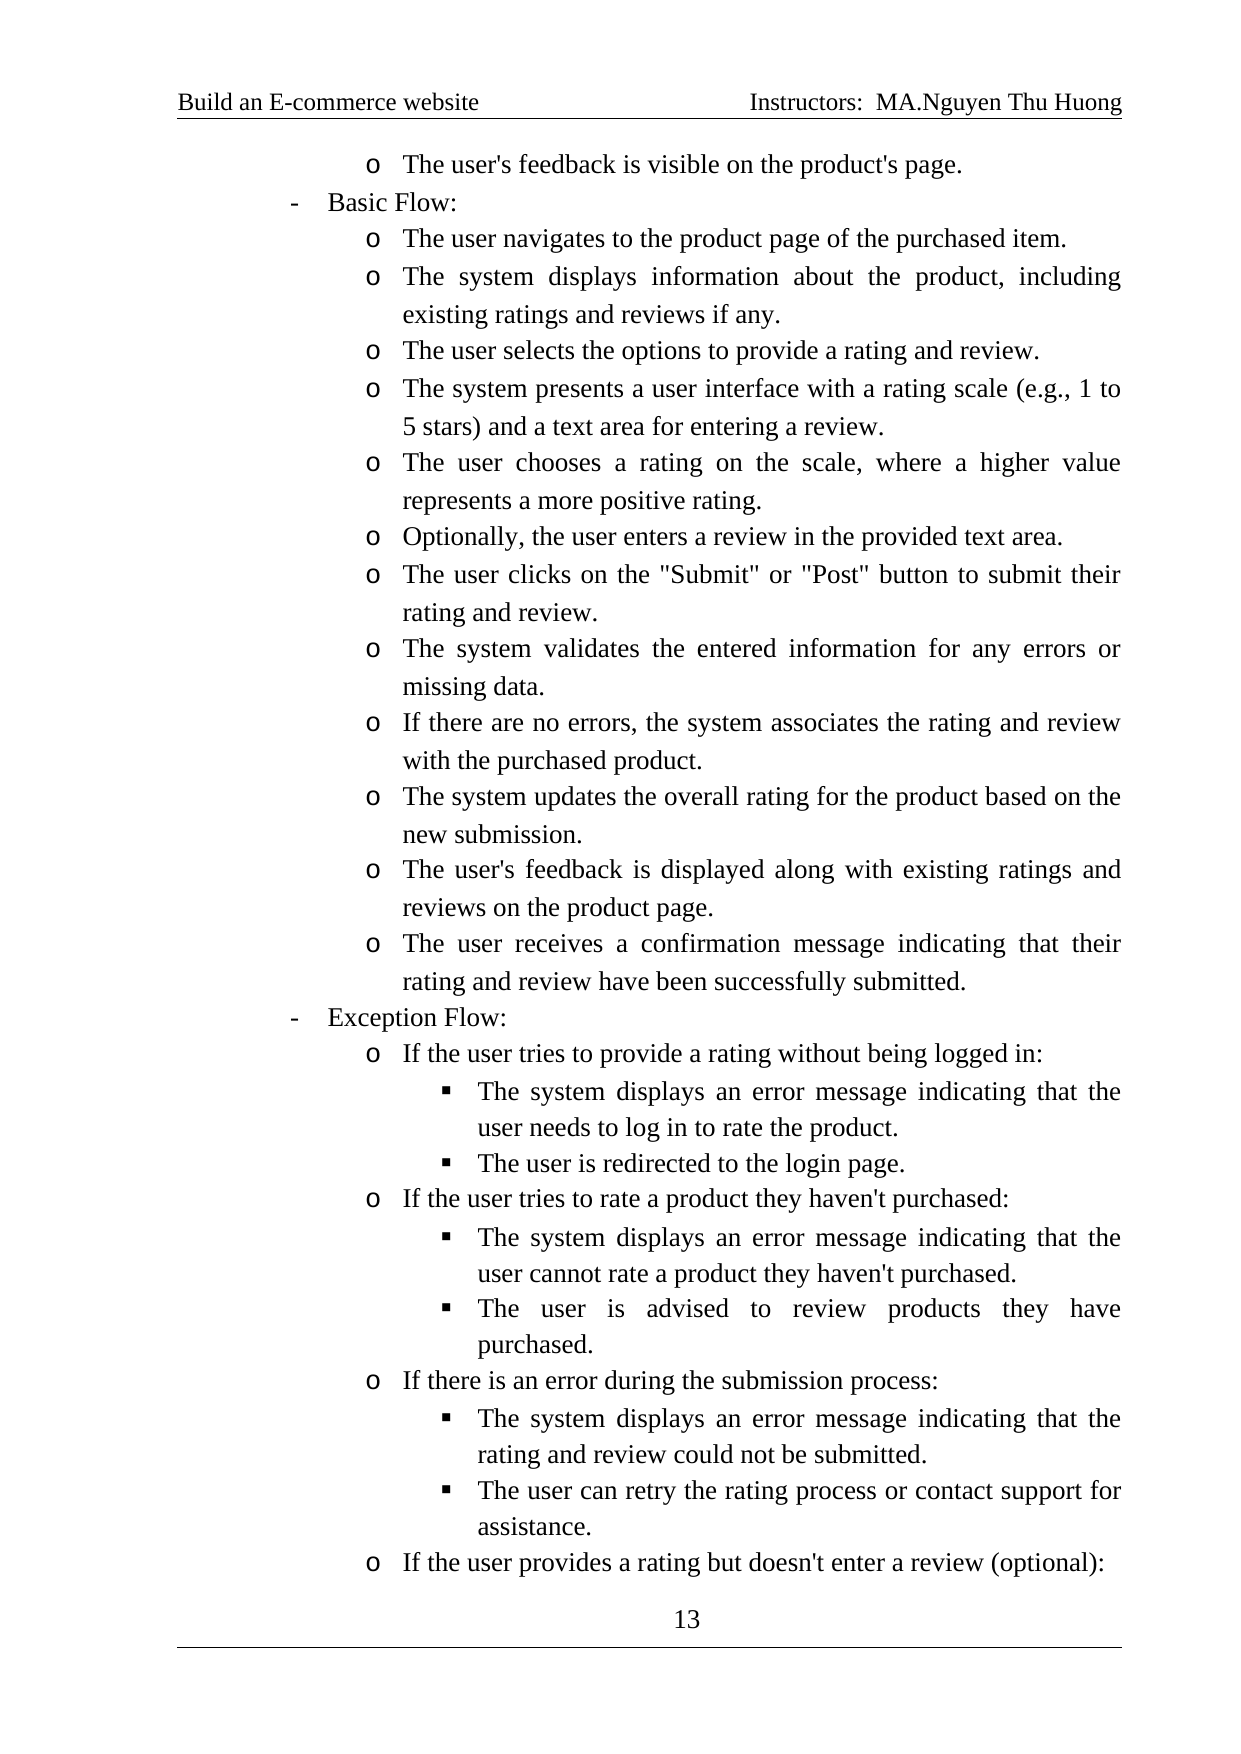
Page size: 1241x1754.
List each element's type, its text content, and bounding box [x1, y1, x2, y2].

list The user selects the options to provide a rating and review. [365, 334, 1122, 367]
list If there are no errors, the system associates the rating and review with the purchased product. [365, 706, 1122, 775]
list The system displays an error message indicating that the rating and review could not be submitted. [440, 1403, 1122, 1469]
list Exception Flow: [290, 1001, 1122, 1032]
list The user receives a confirmation message indicating that their rating and review have been successfully submitted. [365, 927, 1122, 996]
list The user is advised to review products they have purchased. [440, 1293, 1122, 1359]
list The user's feedback is visible on the product's page. [365, 148, 1122, 181]
list The system displays an error message indicating that the user needs to log in to rate the product. [440, 1075, 1122, 1142]
list The system updates the overall rating for the product based on the new submission. [365, 780, 1122, 849]
list The user clicks on the "Submit" or "Post" button to submit their rating and review. [365, 558, 1122, 628]
list Optionally, the user enters a review in the provided text area. [365, 520, 1122, 553]
list If there is an error during the submission process: [365, 1364, 1122, 1398]
list The system displays information about the product, including existing ratings and reviews if any. [365, 260, 1122, 329]
list If the user provides a rating but doesn't enter a review (optional): [365, 1546, 1122, 1579]
list The user can retry the rating process or contact support for assistance. [440, 1474, 1122, 1541]
list The user's feedback is displayed along with existing ratings and reviews on the product page. [365, 853, 1122, 923]
list The system presents a user interface with a rating scale (e.g., 1 to 5 stars) and a text area for entering a review. [365, 372, 1122, 442]
list The user chooses a rating on the scale, where a higher value represents a more positive rating. [365, 446, 1122, 515]
list The user is redirected to the login page. [440, 1147, 1122, 1178]
list The system displays an error message indicating that the user cannot rate a product they haven't purchased. [440, 1221, 1122, 1288]
list The user navigates to the product page of the purchased item. [365, 222, 1122, 255]
list The system validates the entered information for any errors or missing data. [365, 632, 1122, 701]
list If the user tries to provide a rating without being logged in: [365, 1037, 1122, 1070]
list Basic Flow: [290, 186, 1122, 217]
list If the user tries to rate a product they haven't purchased: [365, 1183, 1122, 1216]
